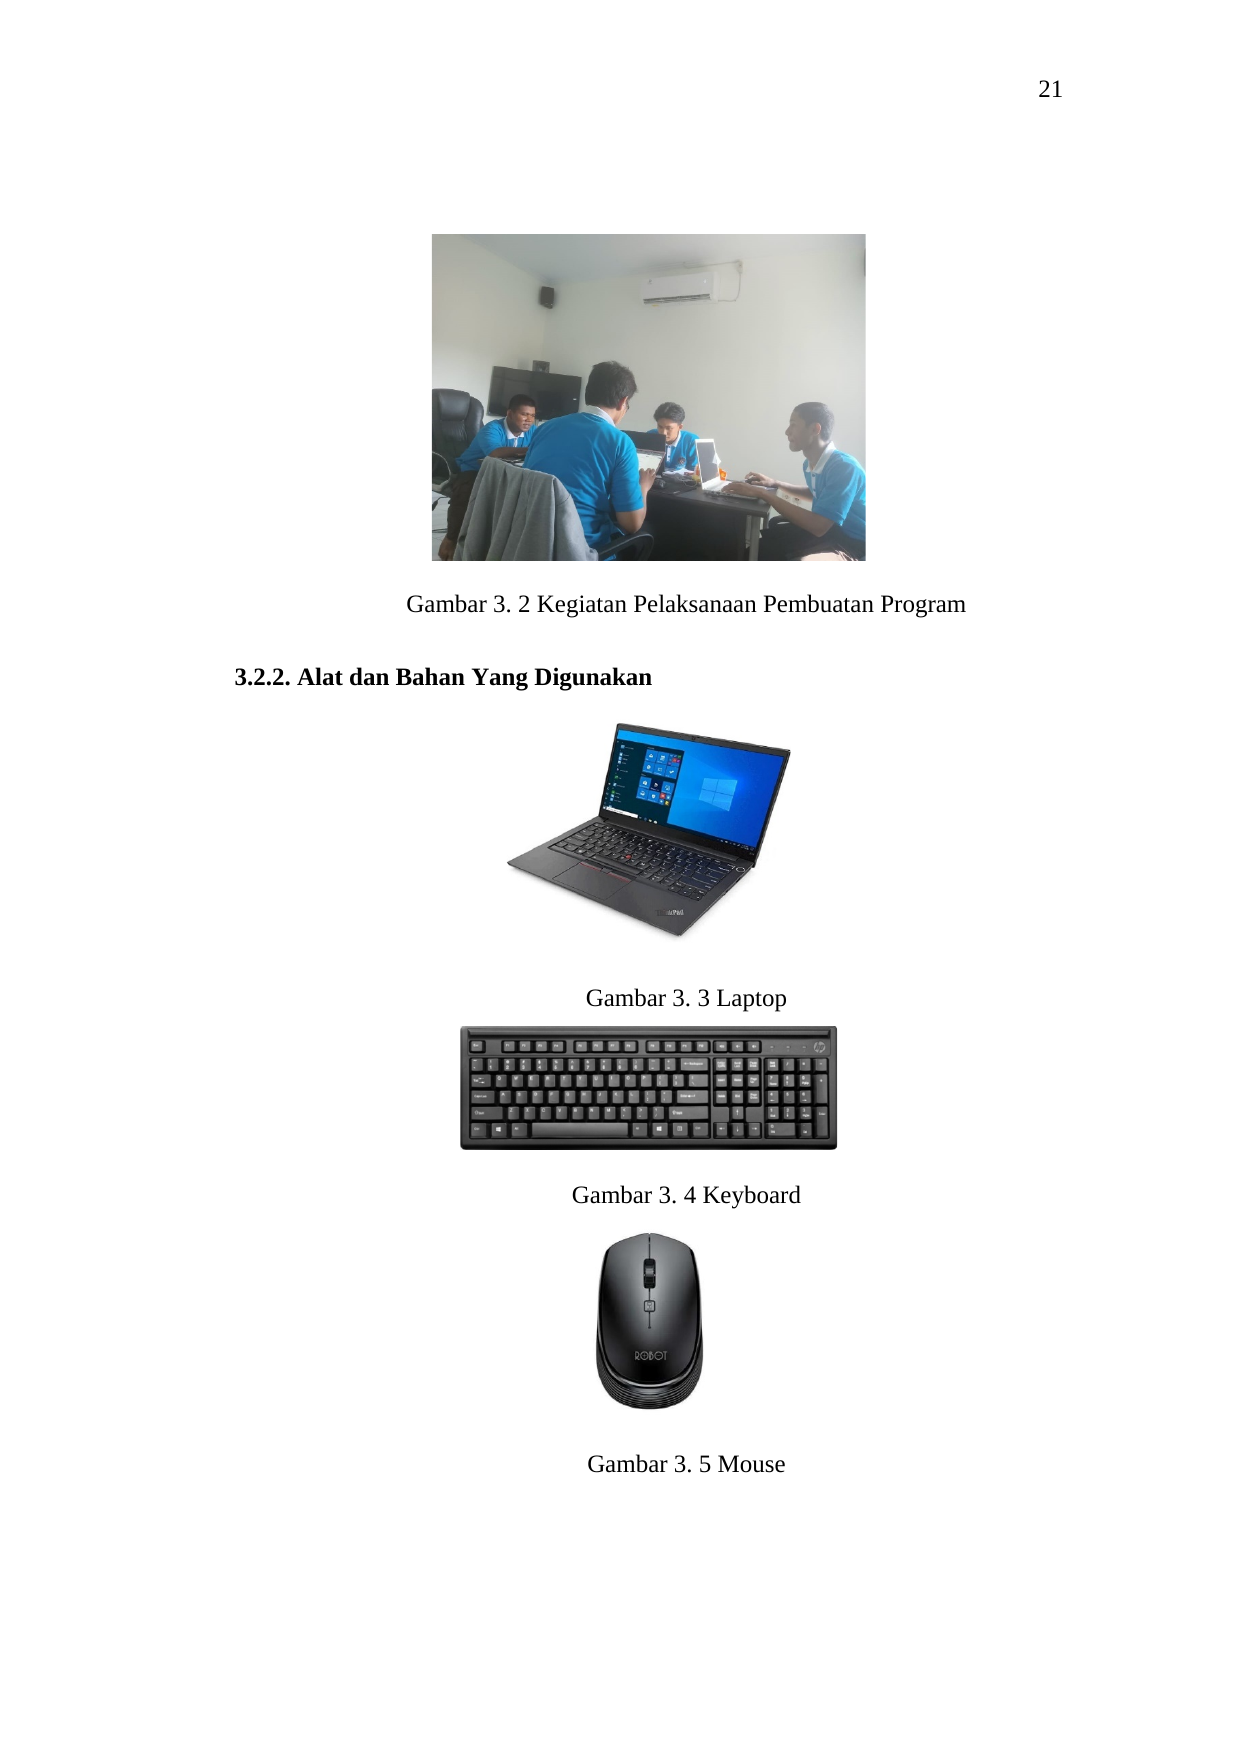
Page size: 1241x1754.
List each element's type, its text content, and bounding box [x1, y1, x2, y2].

text Gambar 3. 3 Laptop [234, 983, 1063, 1012]
text Gambar 3. 5 Mouse [234, 1449, 1063, 1478]
picture [506, 713, 791, 953]
text Gambar 3. 4 Keyboard [234, 1181, 1063, 1209]
text Gambar 3. 2 Kegiatan Pelaksanaan Pembuatan Program [234, 589, 1063, 618]
picture [431, 234, 866, 561]
picture [460, 1026, 838, 1150]
picture [551, 1223, 747, 1419]
subtitle 3.2.2. Alat dan Bahan Yang Digunakan [234, 662, 1063, 691]
